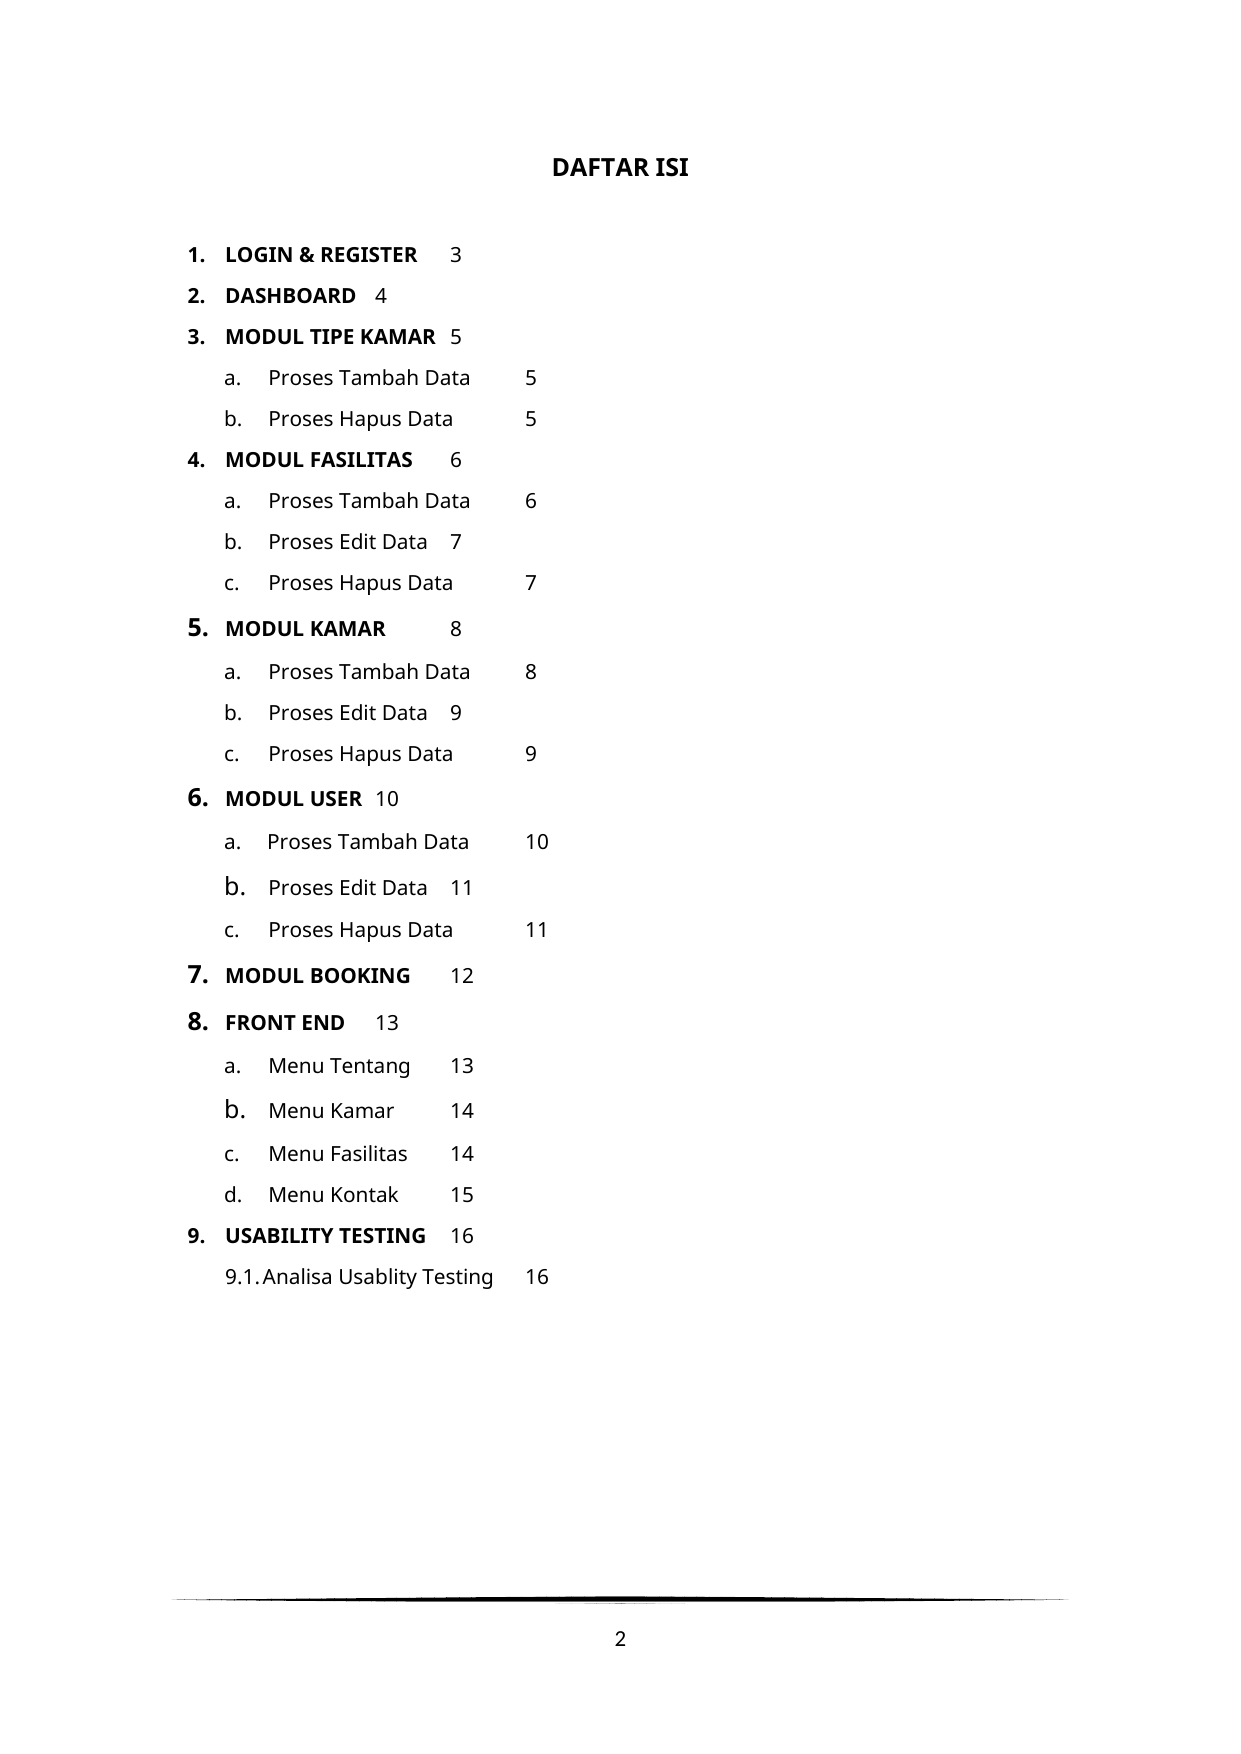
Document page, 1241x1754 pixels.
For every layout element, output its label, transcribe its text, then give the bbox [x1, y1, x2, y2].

list MODUL KAMAR 8 [187, 609, 1090, 644]
list Proses Hapus Data 5 [224, 404, 1090, 433]
subtitle DAFTAR ISI [150, 150, 1090, 184]
list Menu Fasilitas 14 [224, 1139, 1090, 1167]
list DASHBOARD 4 [187, 281, 1090, 310]
list MODUL TIPE KAMAR 5 [187, 322, 1090, 351]
list MODUL USER 10 [187, 780, 1090, 814]
list MODUL FASILITAS 6 [187, 445, 1090, 474]
list Proses Tambah Data 5 [224, 363, 1090, 392]
list Analisa Usablity Testing 16 [225, 1262, 1090, 1291]
list Proses Edit Data 9 [224, 698, 1090, 726]
list Proses Tambah Data 6 [224, 486, 1090, 515]
list Menu Kamar 14 [224, 1092, 1090, 1126]
list Proses Tambah Data 8 [224, 657, 1090, 685]
list Proses Hapus Data 7 [224, 568, 1090, 597]
list Menu Kontak 15 [224, 1180, 1090, 1208]
list Proses Hapus Data 11 [224, 915, 1090, 944]
list Menu Tentang 13 [224, 1051, 1090, 1079]
list Proses Tambah Data 10 [224, 827, 1090, 856]
list Proses Edit Data 11 [224, 868, 1090, 902]
picture [171, 1596, 1069, 1604]
list LOGIN & REGISTER 3 [187, 240, 1090, 269]
list MODUL BOOKING 12 [187, 956, 1090, 990]
list Proses Edit Data 7 [224, 527, 1090, 556]
list FRONT END 13 [187, 1003, 1090, 1038]
list USABILITY TESTING 16 [187, 1221, 1090, 1249]
list Proses Hapus Data 9 [224, 739, 1090, 767]
